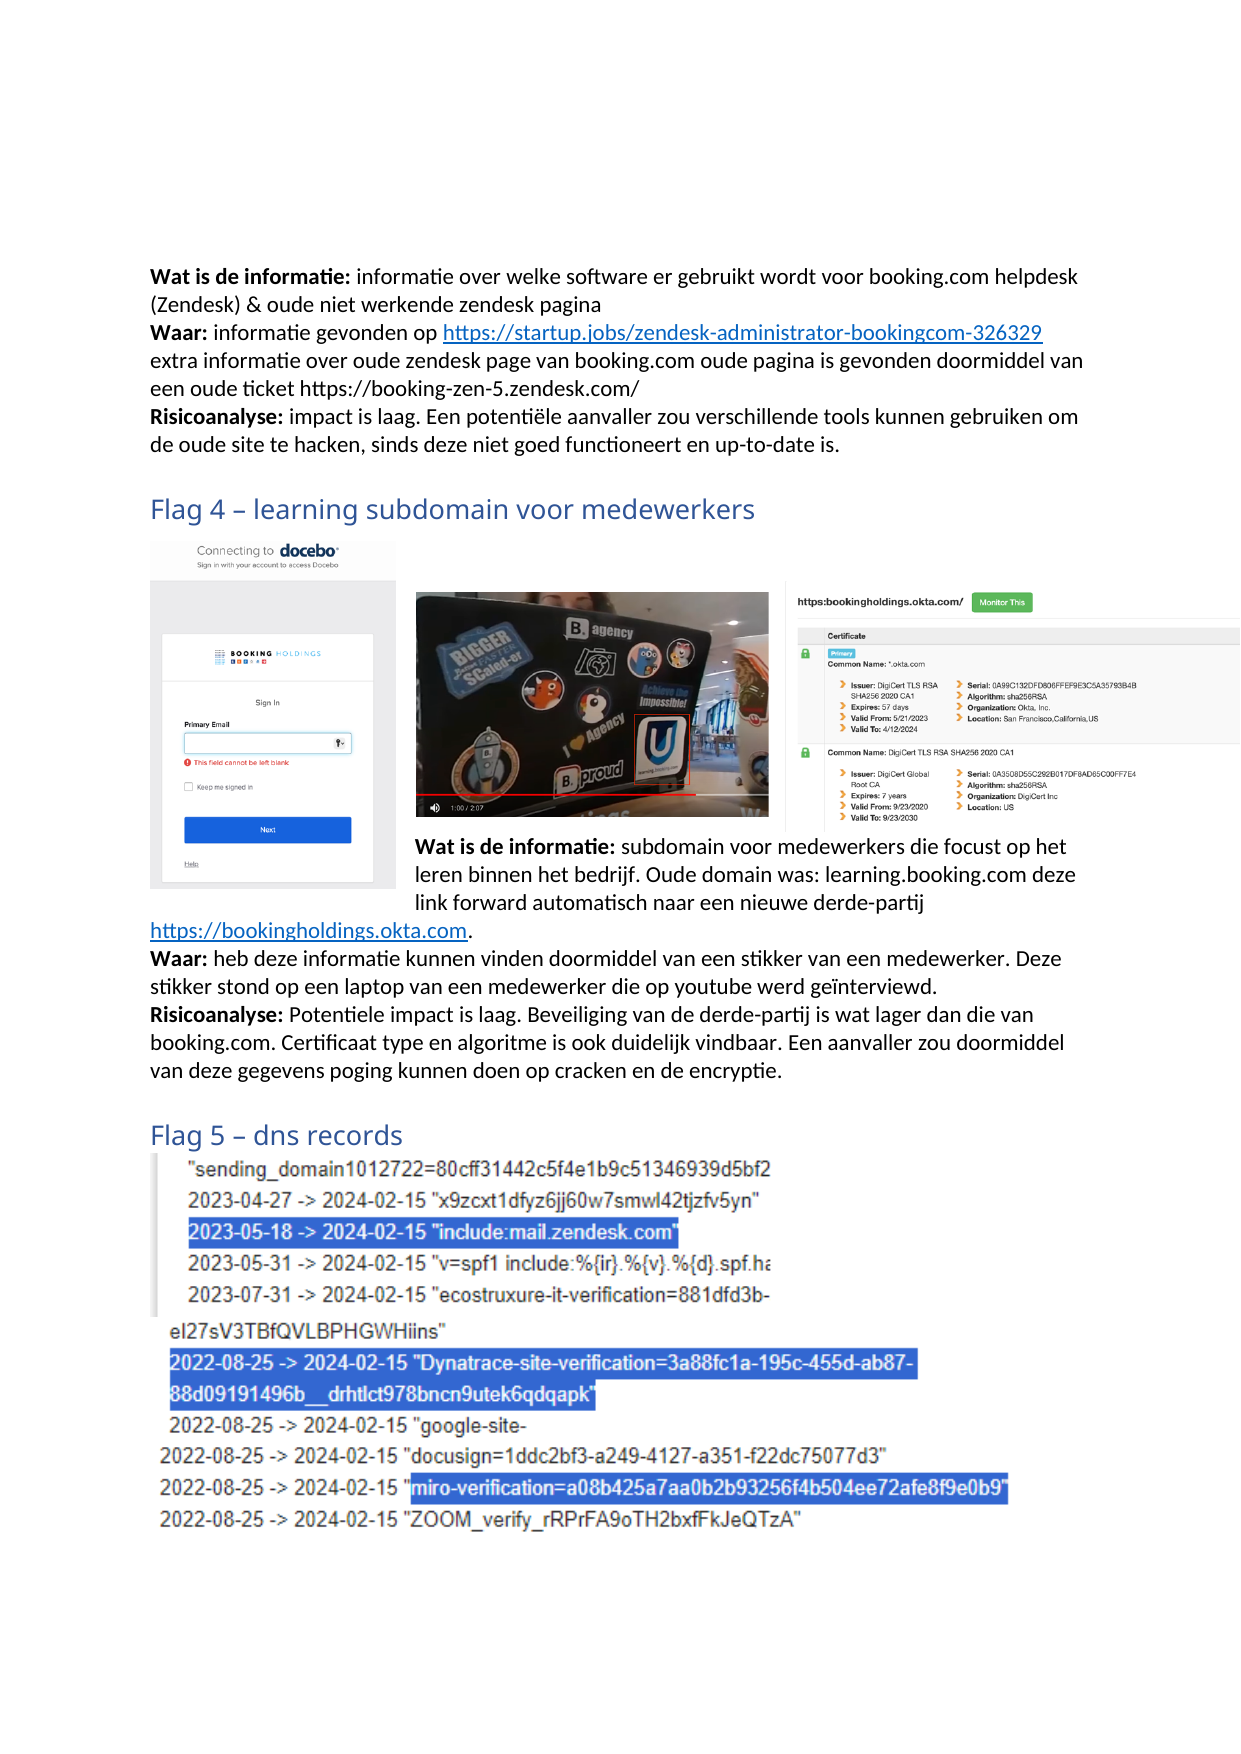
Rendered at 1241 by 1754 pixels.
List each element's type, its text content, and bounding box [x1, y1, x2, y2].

subtitle Flag 4 – learning subdomain voor medewerkers [150, 490, 1090, 527]
picture [150, 1153, 1049, 1535]
text Wat is de informatie: informatie over welke software er gebruikt wordt voor booking.com helpdesk (Zendesk) & oude niet werkende zendesk pagina [150, 262, 1090, 318]
picture [150, 541, 396, 889]
text Wat is de informatie: subdomain voor medewerkers die focust op het leren binnen het bedrijf. Oude domain was: learning.booking.com deze link forward automatisch naar een nieuwe derde-partij https://bookingholdings.okta.com. [150, 680, 1090, 944]
picture [783, 581, 1240, 832]
text Waar: informatie gevonden op https://startup.jobs/zendesk-administrator-bookingcom-326329 extra informatie over oude zendesk page van booking.com oude pagina is gevonden doormiddel van een oude ticket https://booking-zen-5.zendesk.com/ [150, 318, 1090, 402]
text Waar: heb deze informatie kunnen vinden doormiddel van een stikker van een medewerker. Deze stikker stond op een laptop van een medewerker die op youtube werd geïnterviewd. [150, 944, 1090, 1000]
picture [414, 592, 769, 816]
text Risicoanalyse: impact is laag. Een potentiële aanvaller zou verschillende tools kunnen gebruiken om de oude site te hacken, sinds deze niet goed functioneert en up-to-date is. [150, 402, 1090, 458]
text Risicoanalyse: Potentiele impact is laag. Beveiliging van de derde-partij is wat lager dan die van booking.com. Certificaat type en algoritme is ook duidelijk vindbaar. Een aanvaller zou doormiddel van deze gegevens poging kunnen doen op cracken en de encryptie. [150, 1000, 1090, 1084]
subtitle Flag 5 – dns records [150, 1116, 1090, 1153]
